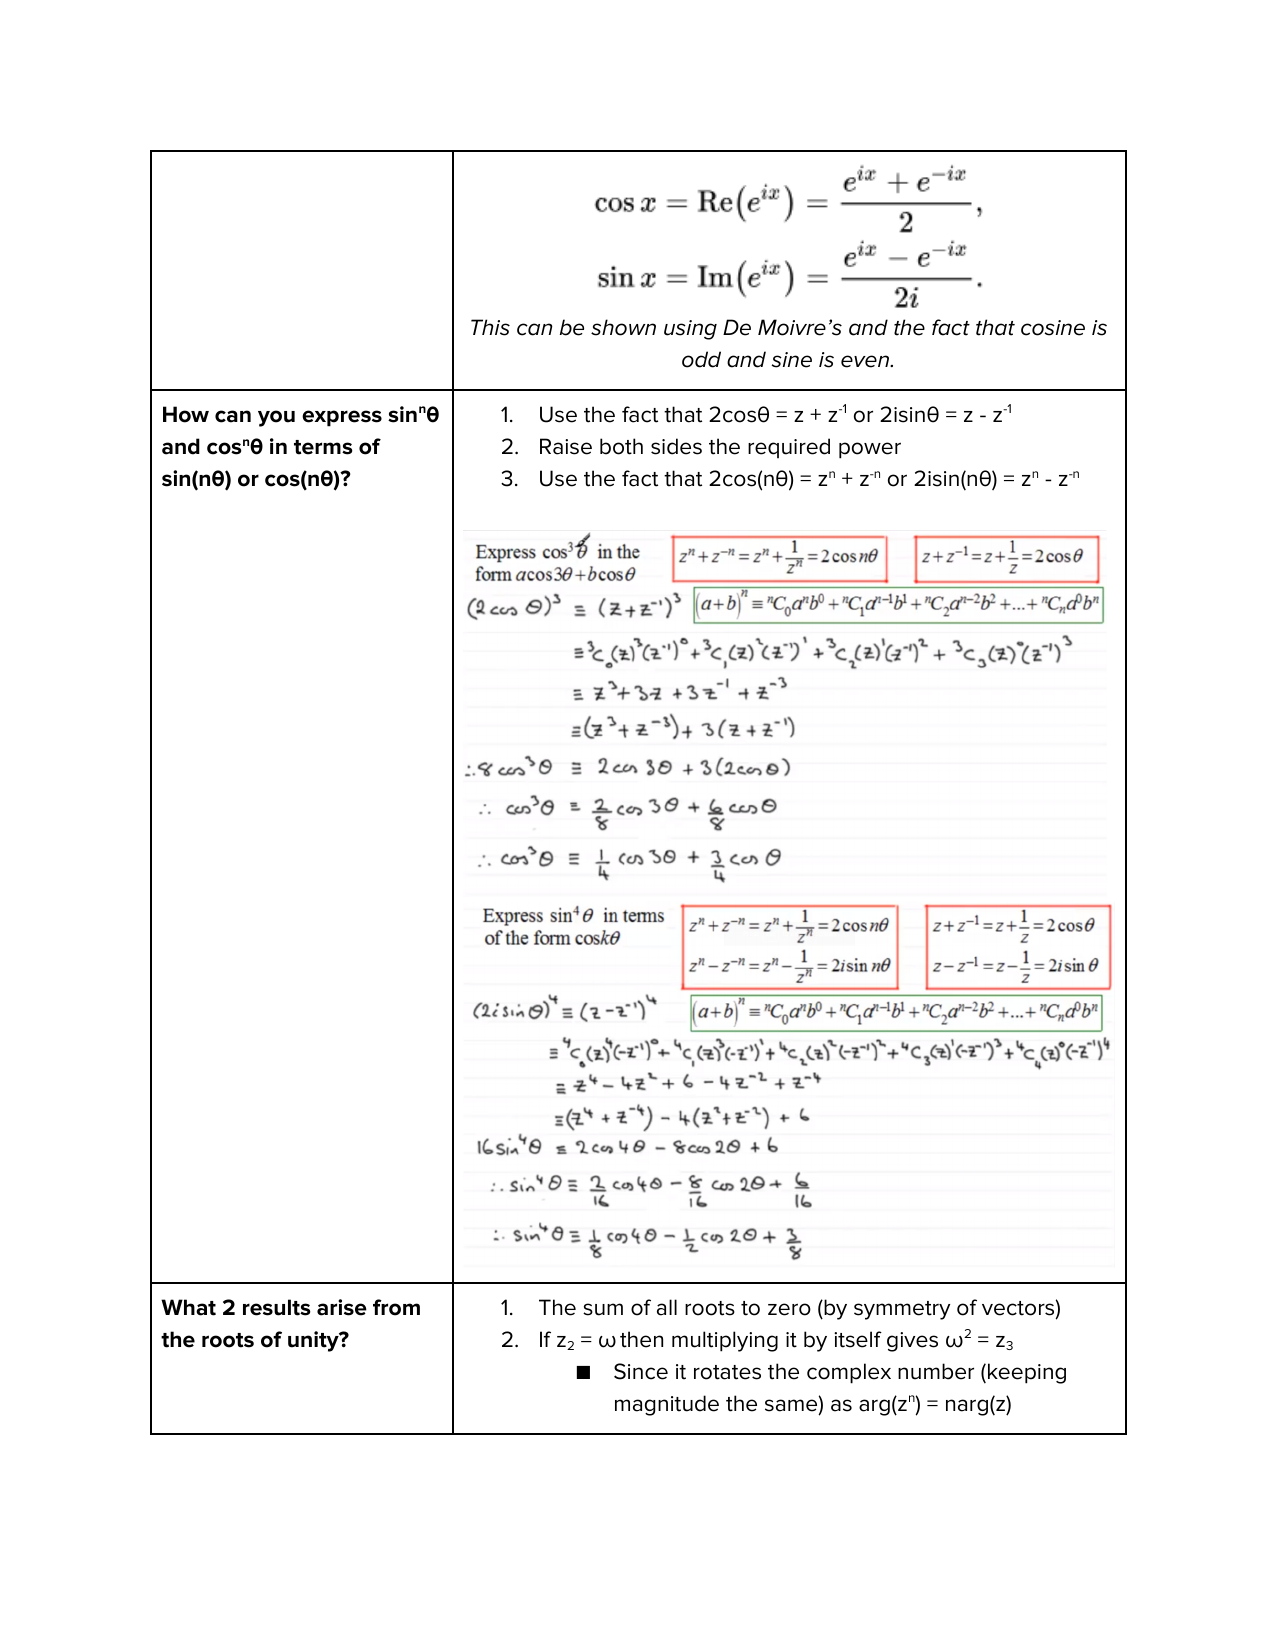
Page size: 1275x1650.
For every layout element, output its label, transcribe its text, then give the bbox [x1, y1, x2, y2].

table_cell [454, 152, 1125, 389]
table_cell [454, 1284, 1125, 1433]
picture [463, 901, 1115, 1268]
picture [463, 530, 1107, 897]
table_cell Use the fact that 2cosθ = z + z-1 or 2isinθ = z - z-1 Raise both sides the required power Use the fact that 2cos(nθ) = zn + z-n or 2isin(nθ) = zn - z-n [454, 391, 1125, 1282]
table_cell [152, 1284, 452, 1433]
table_cell How can you express sinnθ and cosnθ in terms of sin(nθ) or cos(nθ)? [152, 391, 452, 1282]
picture [590, 162, 989, 311]
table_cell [152, 152, 452, 389]
